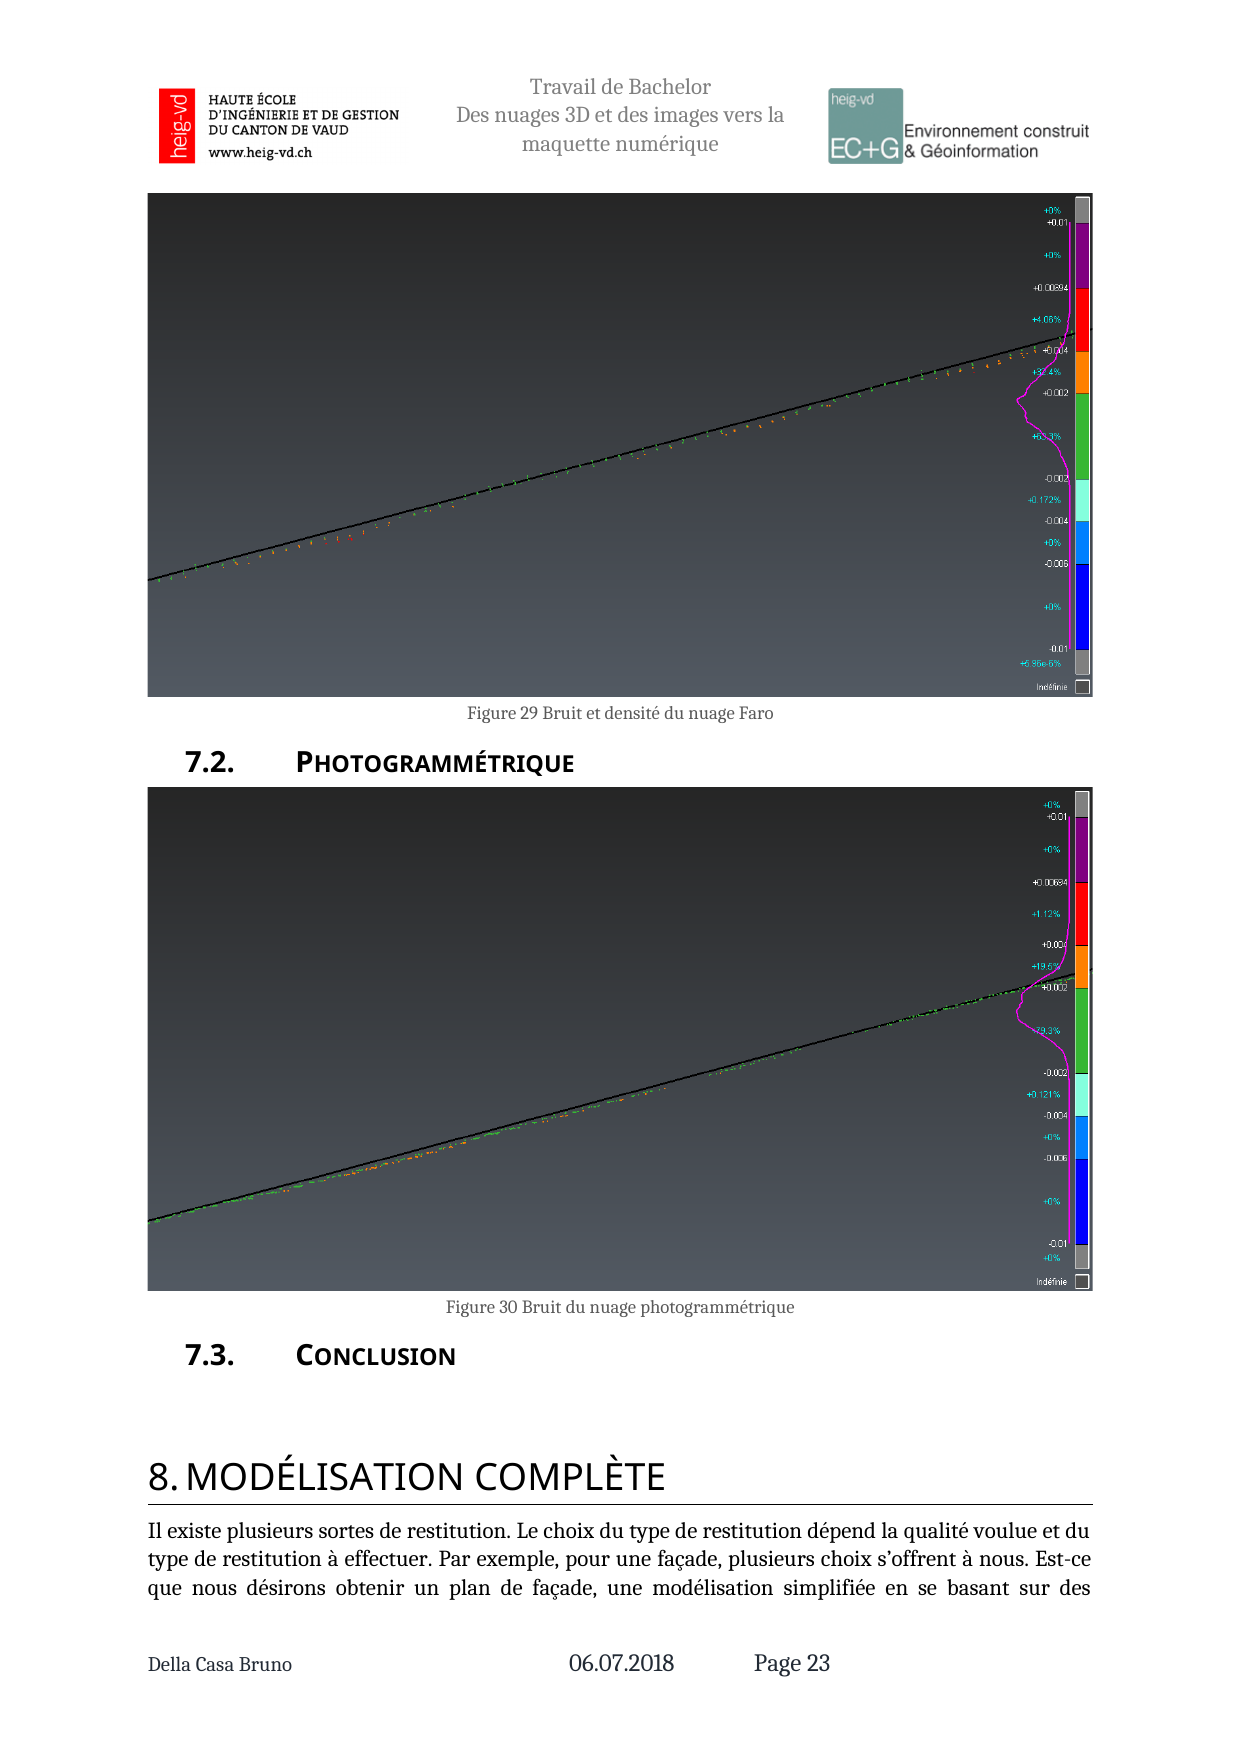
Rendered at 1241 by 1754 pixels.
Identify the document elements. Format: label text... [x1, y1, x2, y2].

picture [147, 193, 1093, 697]
subtitle Conclusion [185, 1335, 1093, 1374]
subtitle Photogrammétrique [185, 741, 1093, 781]
text Figure 29 Bruit et densité du nuage Faro [148, 703, 1093, 724]
picture [827, 87, 1093, 165]
subtitle Modélisation complète [148, 1451, 1093, 1504]
picture [147, 87, 410, 165]
picture [147, 787, 1093, 1291]
text Figure 30 Bruit du nuage photogrammétrique [148, 1296, 1093, 1318]
